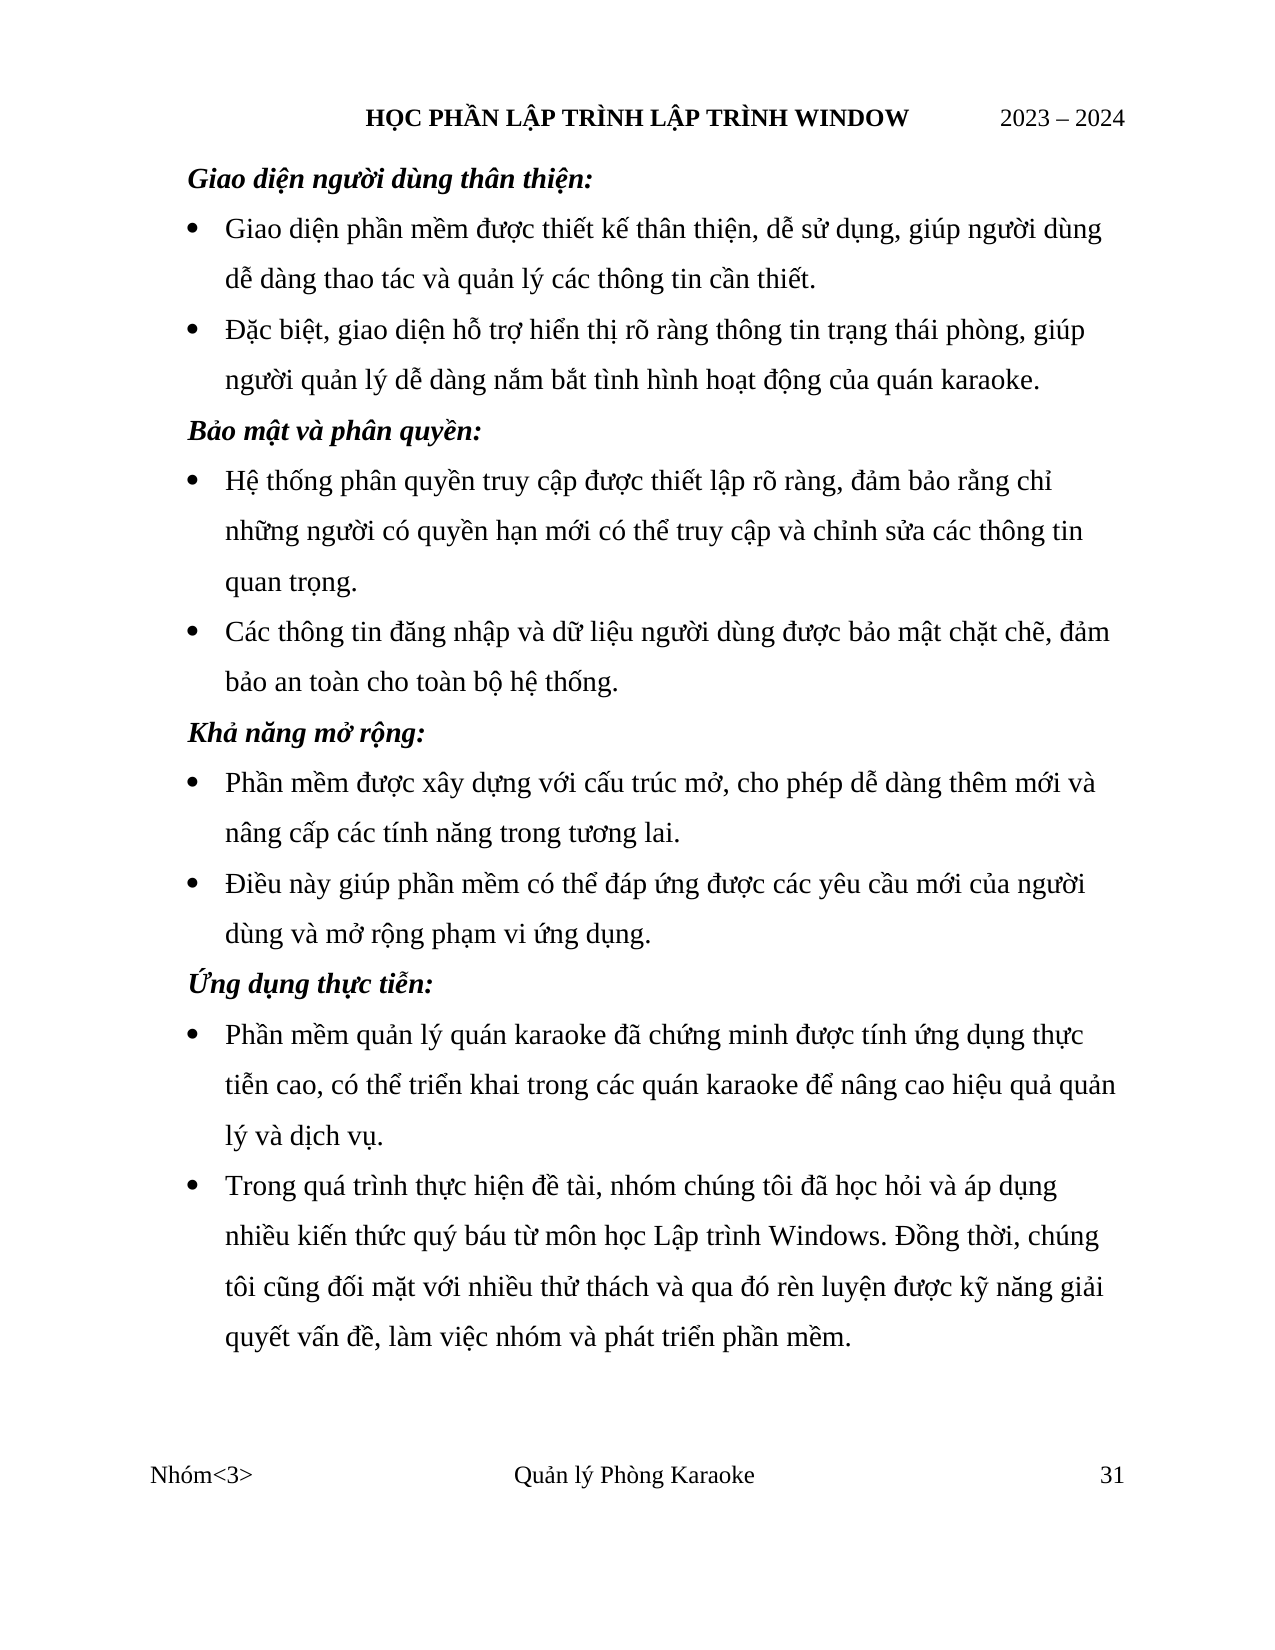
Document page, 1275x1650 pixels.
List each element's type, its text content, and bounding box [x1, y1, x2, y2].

list Các thông tin đăng nhập và dữ liệu người dùng được bảo mật chặt chẽ, đảm bảo an toàn cho toàn bộ hệ thống. [187, 614, 1125, 698]
list Điều này giúp phần mềm có thể đáp ứng được các yêu cầu mới của người dùng và mở rộng phạm vi ứng dụng. [187, 866, 1125, 950]
text Khả năng mở rộng: [150, 715, 1125, 748]
list Giao diện phần mềm được thiết kế thân thiện, dễ sử dụng, giúp người dùng dễ dàng thao tác và quản lý các thông tin cần thiết. [187, 211, 1125, 295]
text Ứng dụng thực tiễn: [150, 967, 1125, 1000]
list Trong quá trình thực hiện đề tài, nhóm chúng tôi đã học hỏi và áp dụng nhiều kiến thức quý báu từ môn học Lập trình Windows. Đồng thời, chúng tôi cũng đối mặt với nhiều thử thách và qua đó rèn luyện được kỹ năng giải quyết vấn đề, làm việc nhóm và phát triển phần mềm. [187, 1168, 1125, 1352]
list Đặc biệt, giao diện hỗ trợ hiển thị rõ ràng thông tin trạng thái phòng, giúp người quản lý dễ dàng nắm bắt tình hình hoạt động của quán karaoke. [187, 312, 1125, 396]
text Giao diện người dùng thân thiện: [150, 161, 1125, 194]
list Phần mềm được xây dựng với cấu trúc mở, cho phép dễ dàng thêm mới và nâng cấp các tính năng trong tương lai. [187, 765, 1125, 849]
list Hệ thống phân quyền truy cập được thiết lập rõ ràng, đảm bảo rằng chỉ những người có quyền hạn mới có thể truy cập và chỉnh sửa các thông tin quan trọng. [187, 463, 1125, 597]
list Phần mềm quản lý quán karaoke đã chứng minh được tính ứng dụng thực tiễn cao, có thể triển khai trong các quán karaoke để nâng cao hiệu quả quản lý và dịch vụ. [187, 1017, 1125, 1151]
text Bảo mật và phân quyền: [150, 413, 1125, 446]
